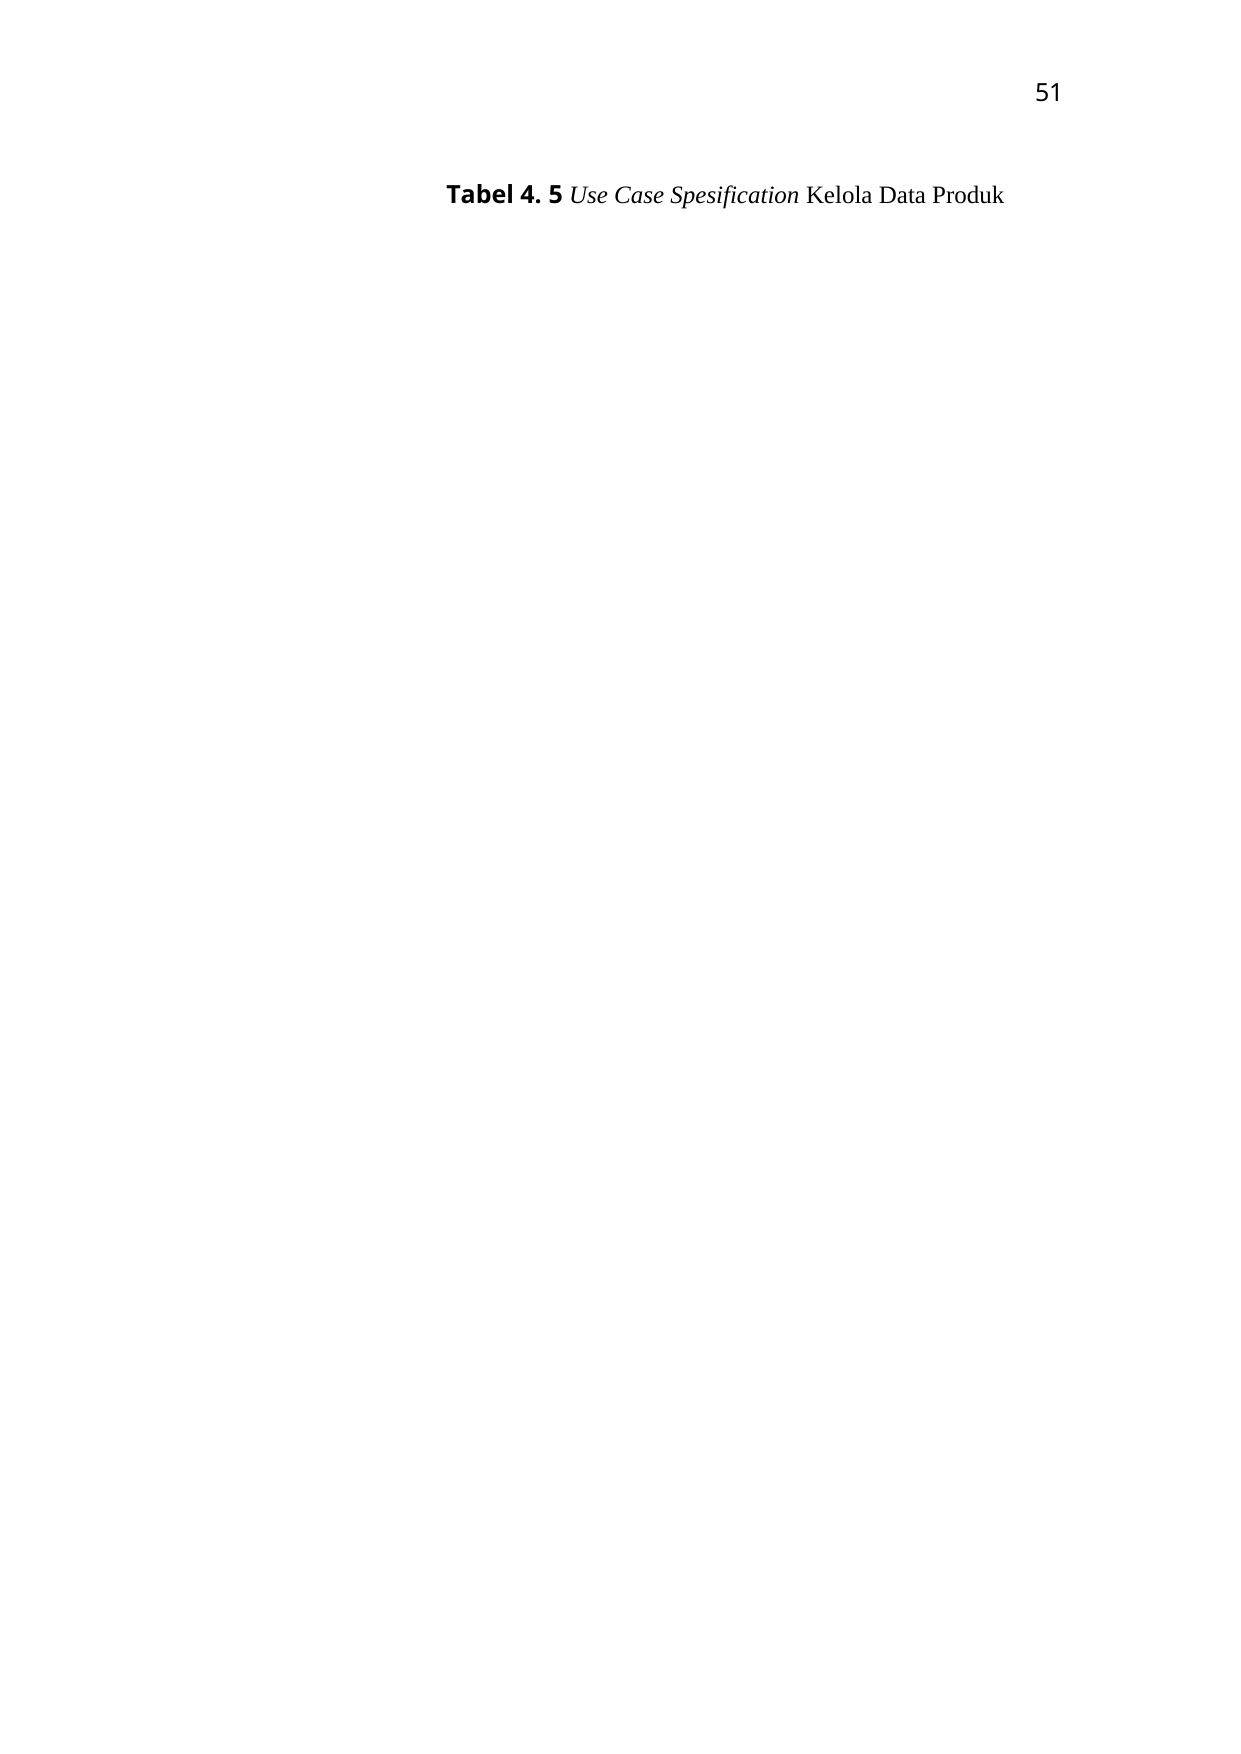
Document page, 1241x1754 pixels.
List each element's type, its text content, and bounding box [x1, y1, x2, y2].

text Tabel 4. 5 Use Case Spesification Kelola Data Produk [312, 177, 1063, 211]
